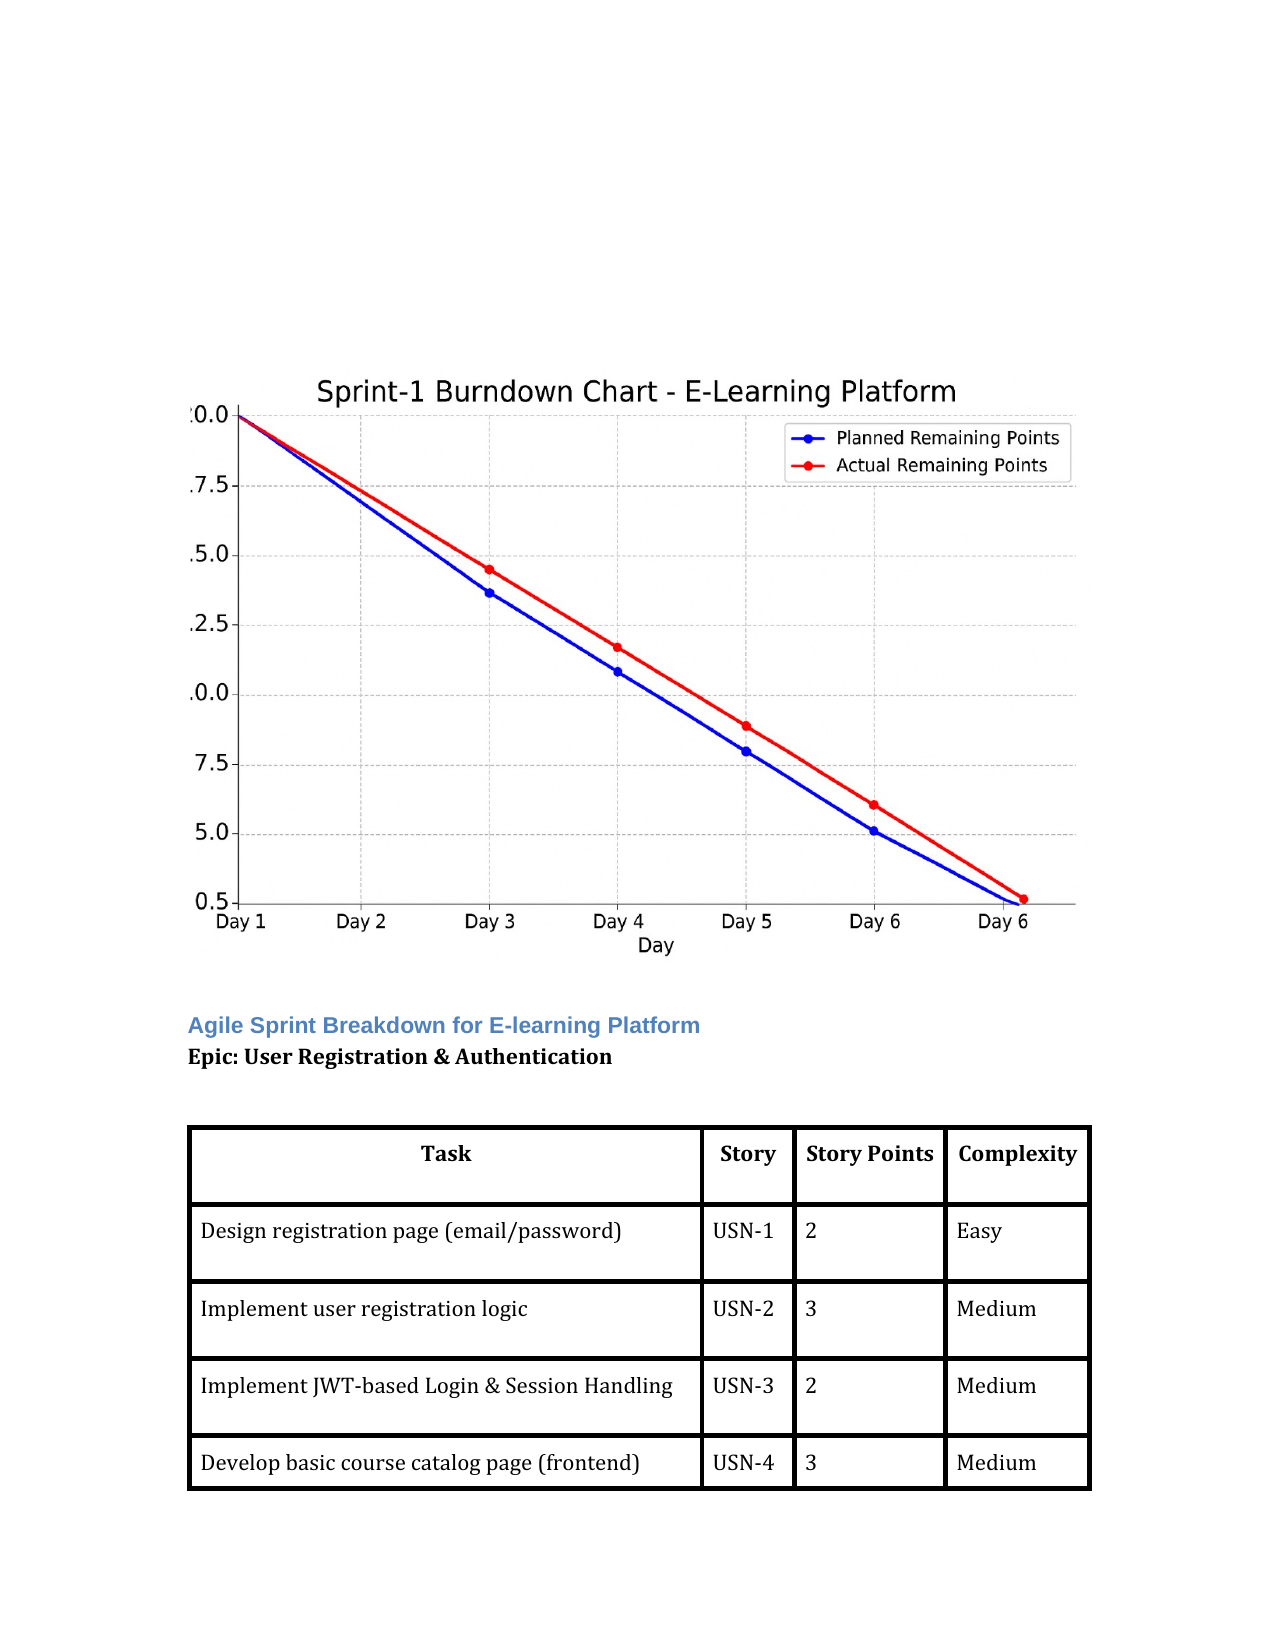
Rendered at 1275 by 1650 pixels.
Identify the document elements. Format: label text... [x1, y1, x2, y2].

table_cell Medium [948, 1361, 1087, 1433]
table_cell 2 [797, 1207, 943, 1279]
table_cell USN-3 [704, 1361, 792, 1433]
table_cell USN-1 [704, 1207, 792, 1279]
table_header Task [192, 1130, 700, 1202]
picture [190, 364, 1091, 964]
table_cell Medium [948, 1438, 1087, 1486]
table_header Complexity [948, 1130, 1087, 1202]
table_cell Design registration page (email/password) [192, 1207, 700, 1279]
table_cell 2 [797, 1361, 943, 1433]
table_cell Medium [948, 1284, 1087, 1356]
table_header Story Points [797, 1130, 943, 1202]
subtitle Agile Sprint Breakdown for E-learning Platform [187, 1012, 1087, 1039]
table_cell USN-4 [704, 1438, 792, 1486]
table_cell 3 [797, 1284, 943, 1356]
subtitle Epic: User Registration & Authentication [187, 1042, 1087, 1069]
table_header Story [704, 1130, 792, 1202]
table_cell Implement user registration logic [192, 1284, 700, 1356]
table_cell Implement JWT-based Login & Session Handling [192, 1361, 700, 1433]
table_cell Easy [948, 1207, 1087, 1279]
table_cell 3 [797, 1438, 943, 1486]
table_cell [192, 1438, 700, 1486]
table_cell USN-2 [704, 1284, 792, 1356]
